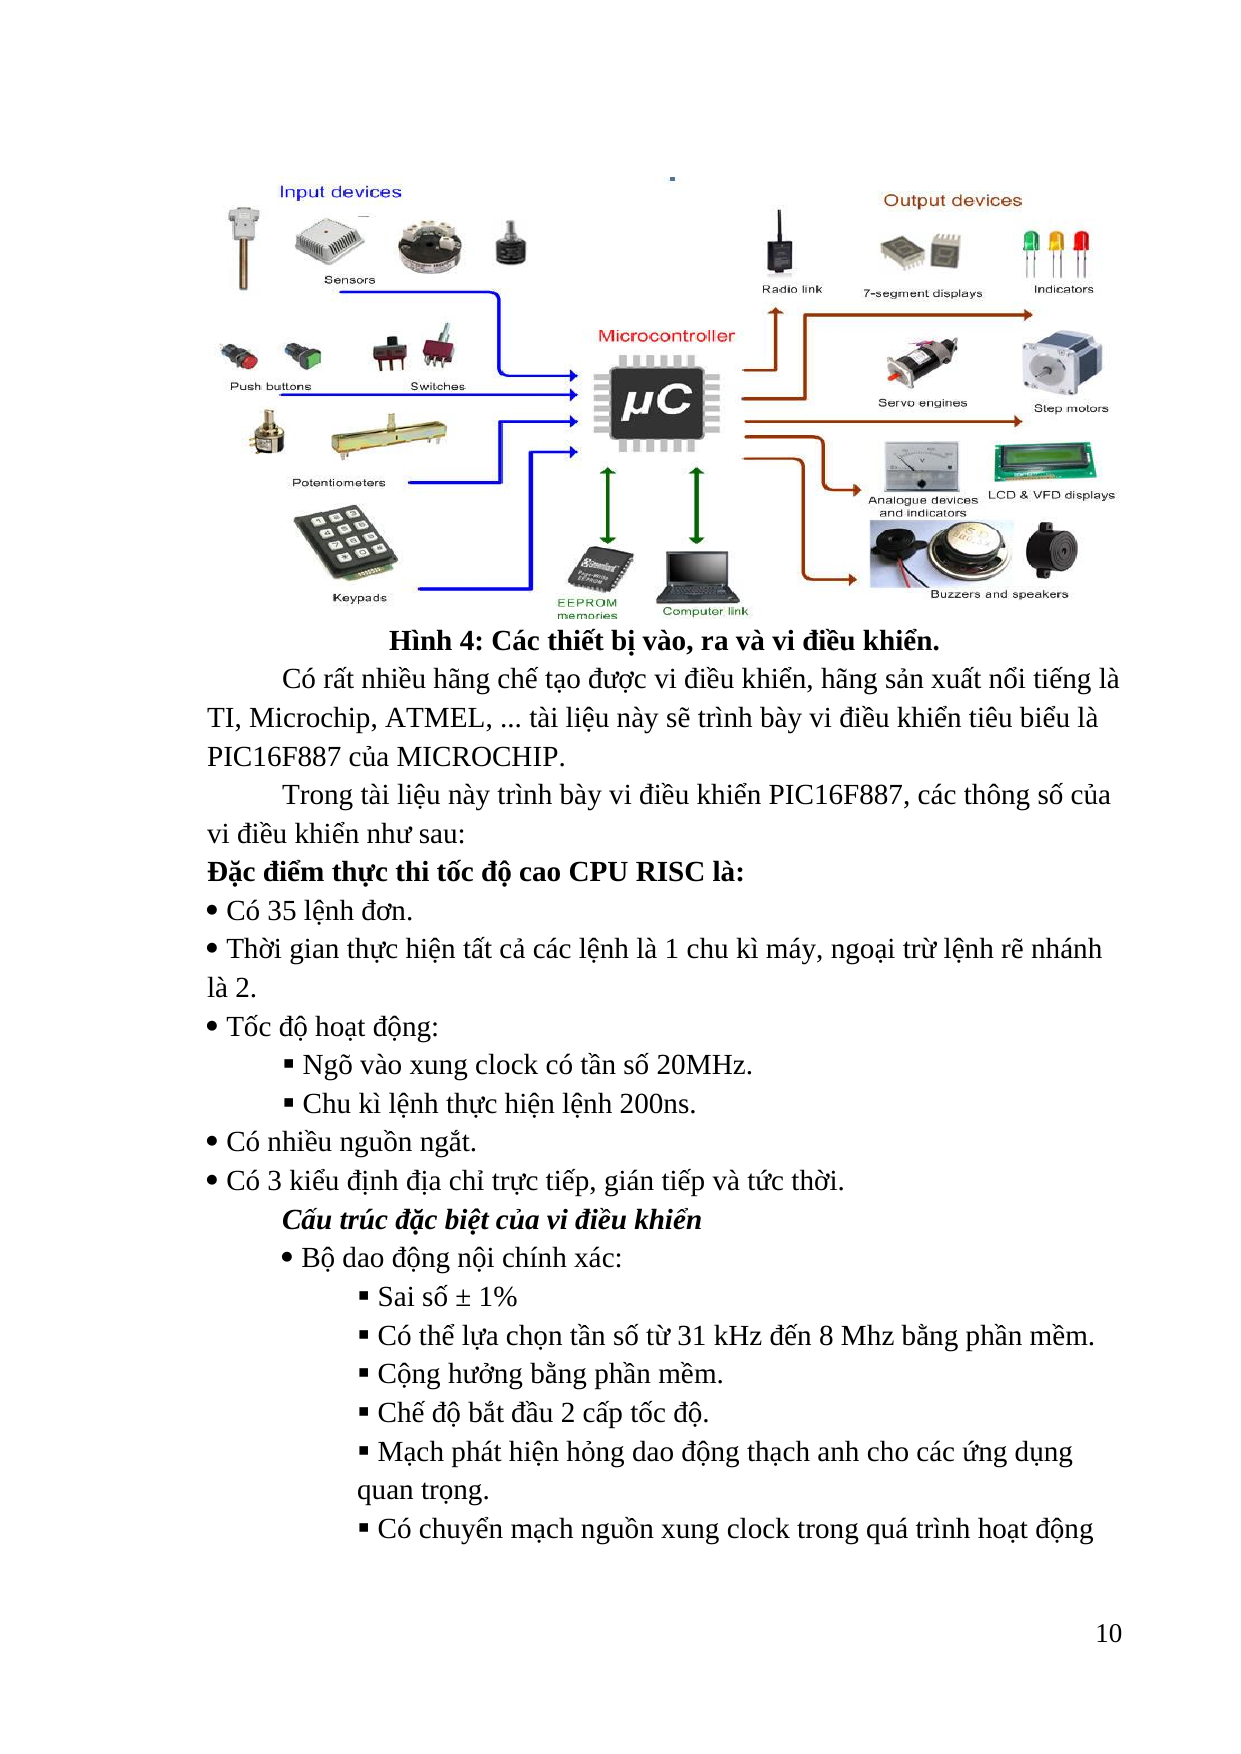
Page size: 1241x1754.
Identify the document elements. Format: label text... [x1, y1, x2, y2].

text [357, 1356, 1122, 1544]
text Bộ dao động nội chính xác: [282, 1240, 1122, 1274]
picture [206, 177, 1123, 619]
text Có nhiều nguồn ngắt. Có 3 kiểu định địa chỉ trực tiếp, gián tiếp và tức thời. [207, 1124, 1122, 1197]
text Sai số ± 1% Có thể lựa chọn tần số từ 31 kHz đến 8 Mhz bằng phần mềm. [282, 1279, 1122, 1351]
text Có rất nhiều hãng chế tạo được vi điều khiển, hãng sản xuất nổi tiếng là TI, Microchip, ATMEL, ... tài liệu này sẽ trình bày vi điều khiển tiêu biểu là PIC16F887 của MICROCHIP. [207, 662, 1122, 772]
text Cấu trúc đặc biệt của vi điều khiển [207, 1202, 1122, 1235]
text Hình 4: Các thiết bị vào, ra và vi điều khiển. [207, 623, 1122, 657]
text Chu kì lệnh thực hiện lệnh 200ns. [207, 1086, 1122, 1119]
text Trong tài liệu này trình bày vi điều khiển PIC16F887, các thông số của vi điều khiển như sau: Đặc điểm thực thi tốc độ cao CPU RISC là: Có 35 lệnh đơn. Thời gian thực hiện tất cả các lệnh là 1 chu kì máy, ngoại trừ lệnh rẽ nhánh là 2. Tốc độ hoạt động: Ngõ vào xung clock có tần số 20MHz. [207, 777, 1122, 1081]
